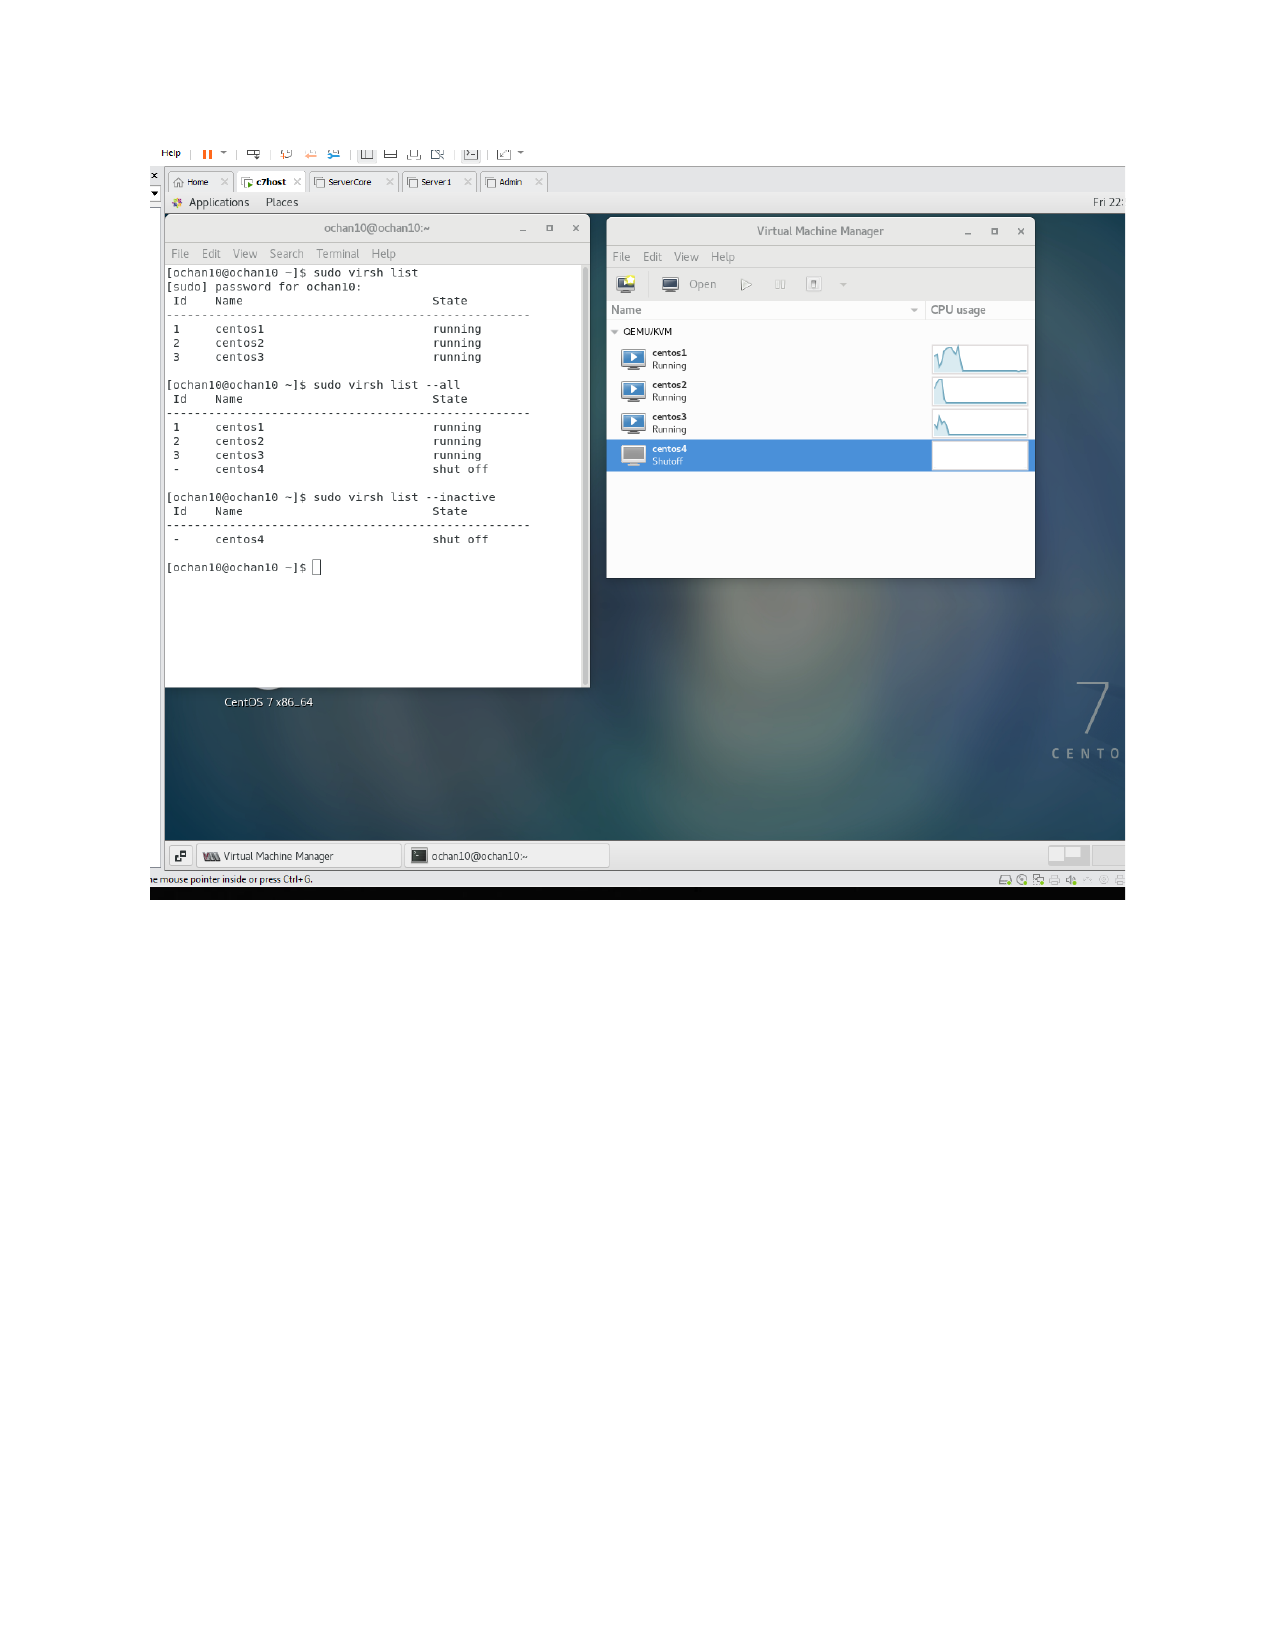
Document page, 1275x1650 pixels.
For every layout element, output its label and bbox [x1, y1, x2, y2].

picture [150, 150, 1125, 900]
